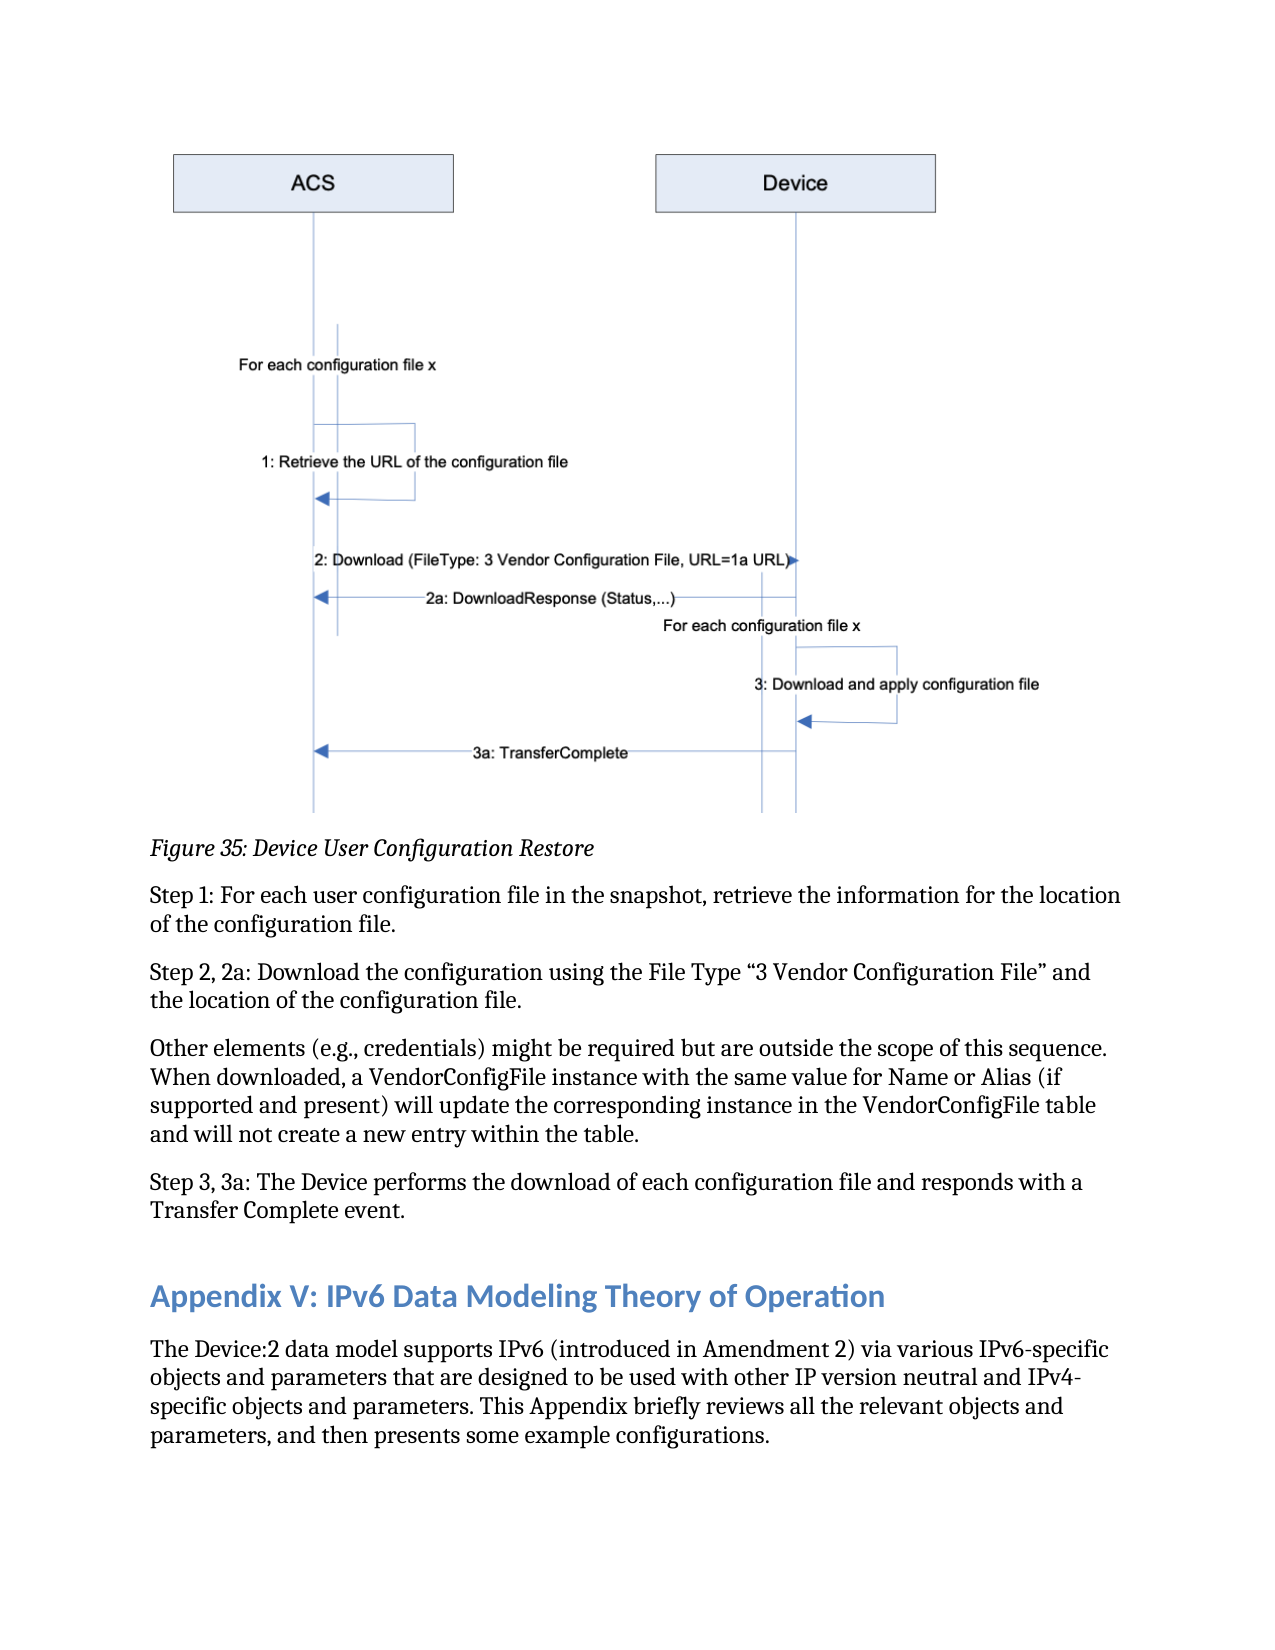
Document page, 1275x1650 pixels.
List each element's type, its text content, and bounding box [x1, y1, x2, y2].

text Step 2, 2a: Download the configuration using the File Type “3 Vendor Configuration File” and the location of the configuration file. [150, 958, 1125, 1015]
text Step 1: For each user configuration file in the snapshot, retrieve the information for the location of the configuration file. [150, 881, 1125, 939]
text The Device:2 data model supports IPv6 (introduced in Amendment 2) via various IPv6-specific objects and parameters that are designed to be used with other IP version neutral and IPv4-specific objects and parameters. This Appendix briefly reviews all the relevant objects and parameters, and then presents some example configurations. [150, 1334, 1125, 1449]
text Other elements (e.g., credentials) might be required but are outside the scope of this sequence. When downloaded, a VendorConfigFile instance with the same value for Name or Alias (if supported and present) will update the corresponding instance in the VendorConfigFile table and will not create a new entry within the table. [150, 1034, 1125, 1149]
text Step 3, 3a: The Device performs the download of each configuration file and responds with a Transfer Complete event. [150, 1168, 1125, 1225]
picture [168, 150, 1044, 813]
subtitle Appendix V: IPv6 Data Modeling Theory of Operation [150, 1275, 1125, 1316]
text Figure 35: Device User Configuration Restore [150, 834, 1125, 863]
